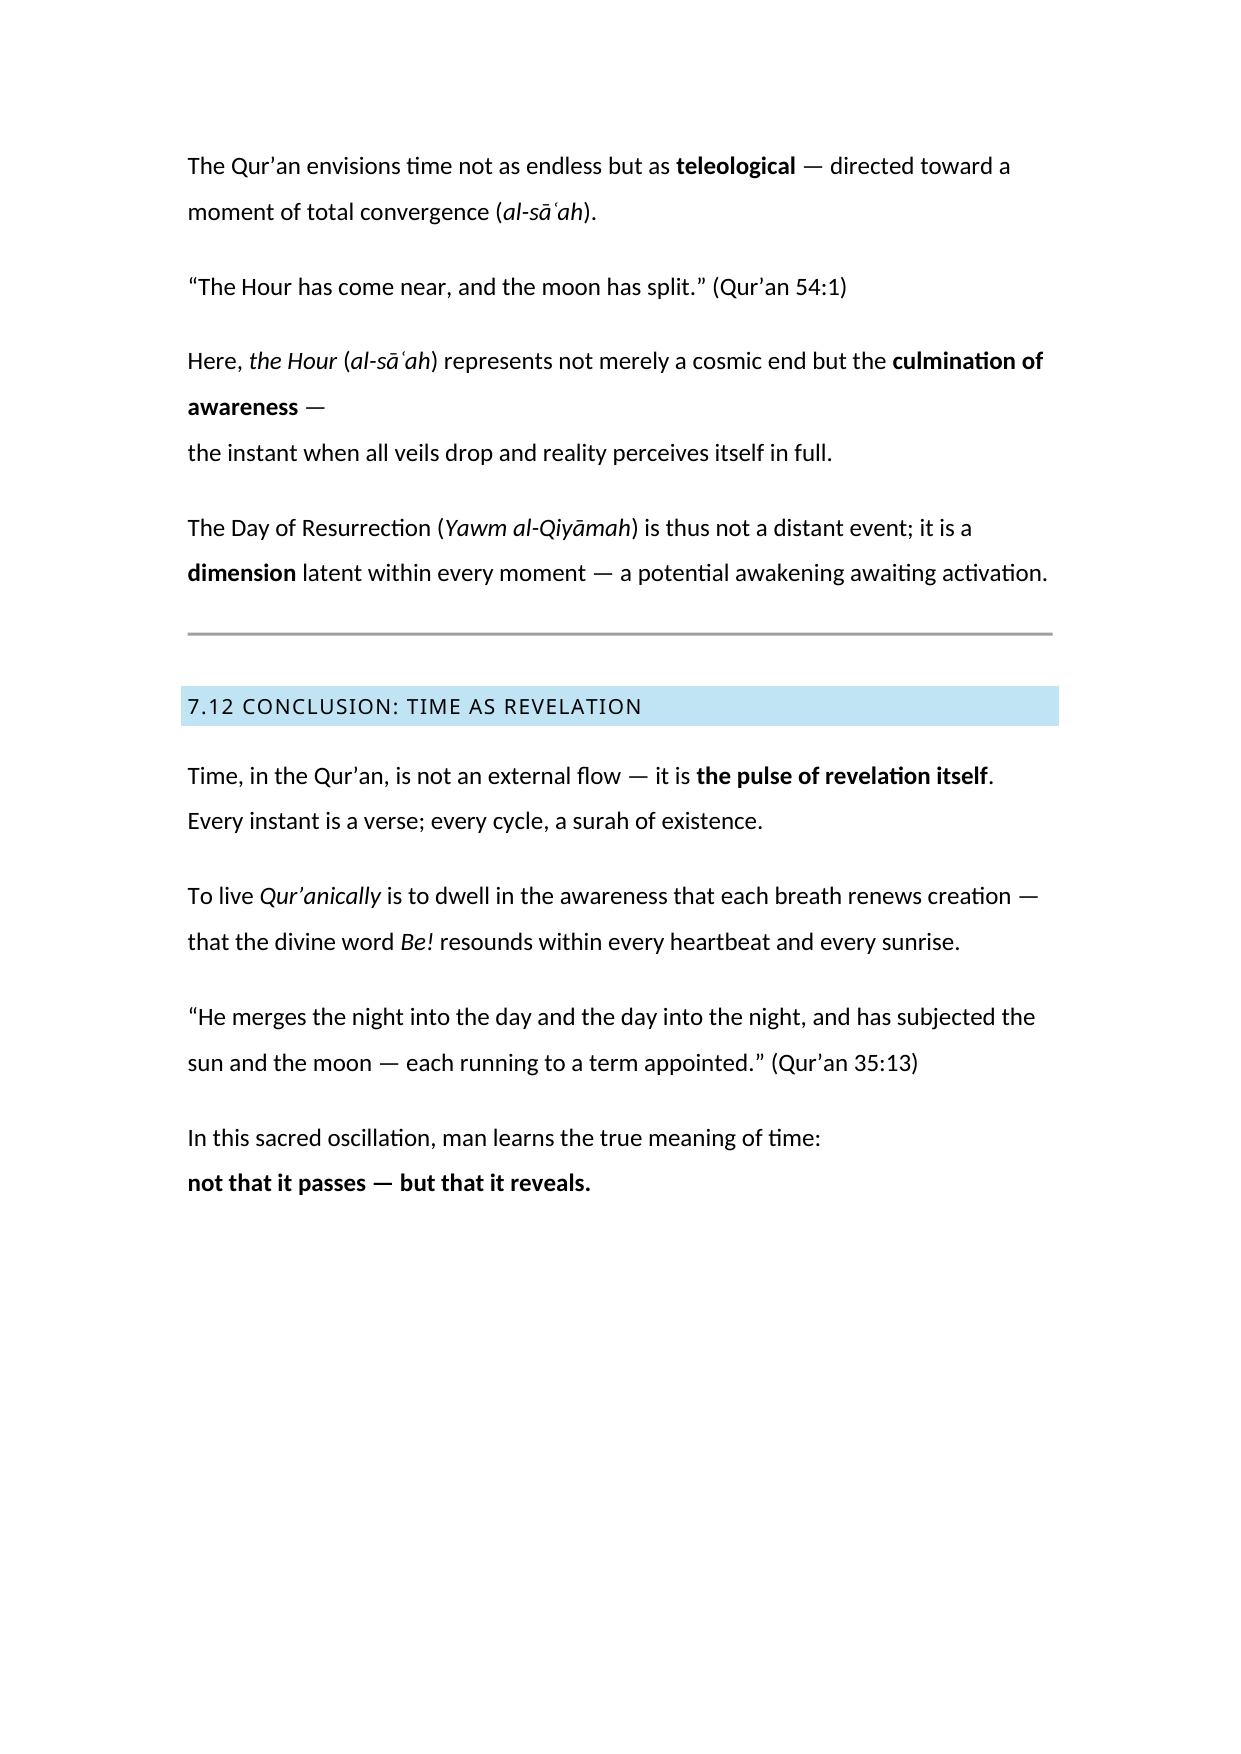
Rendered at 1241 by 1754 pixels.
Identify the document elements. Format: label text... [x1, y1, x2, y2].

text “He merges the night into the day and the day into the night, and has subjected the sun and the moon — each running to a term appointed.” (Qur’an 35:13) [187, 1001, 1053, 1077]
text In this sacred oscillation, man learns the true meaning of time: not that it passes — but that it reveals. [187, 1122, 1053, 1198]
subtitle Conclusion: Time as Revelation [188, 692, 1053, 720]
text The Day of Resurrection (Yawm al-Qiyāmah) is thus not a distant event; it is a dimension latent within every moment — a potential awakening awaiting activation. [187, 512, 1053, 588]
text Here, the Hour (al-sāʿah) represents not merely a cosmic end but the culmination of awareness — the instant when all veils drop and reality perceives itself in full. [187, 346, 1053, 467]
text The Qur’an envisions time not as endless but as teleological — directed toward a moment of total convergence (al-sāʿah). [187, 150, 1053, 226]
text “The Hour has come near, and the moon has split.” (Qur’an 54:1) [187, 271, 1053, 301]
text To live Qur’anically is to dwell in the awareness that each breath renews creation — that the divine word Be! resounds within every heartbeat and every sunrise. [187, 880, 1053, 957]
text Time, in the Qur’an, is not an external flow — it is the pulse of revelation itself. Every instant is a verse; every cycle, a surah of existence. [187, 760, 1053, 836]
